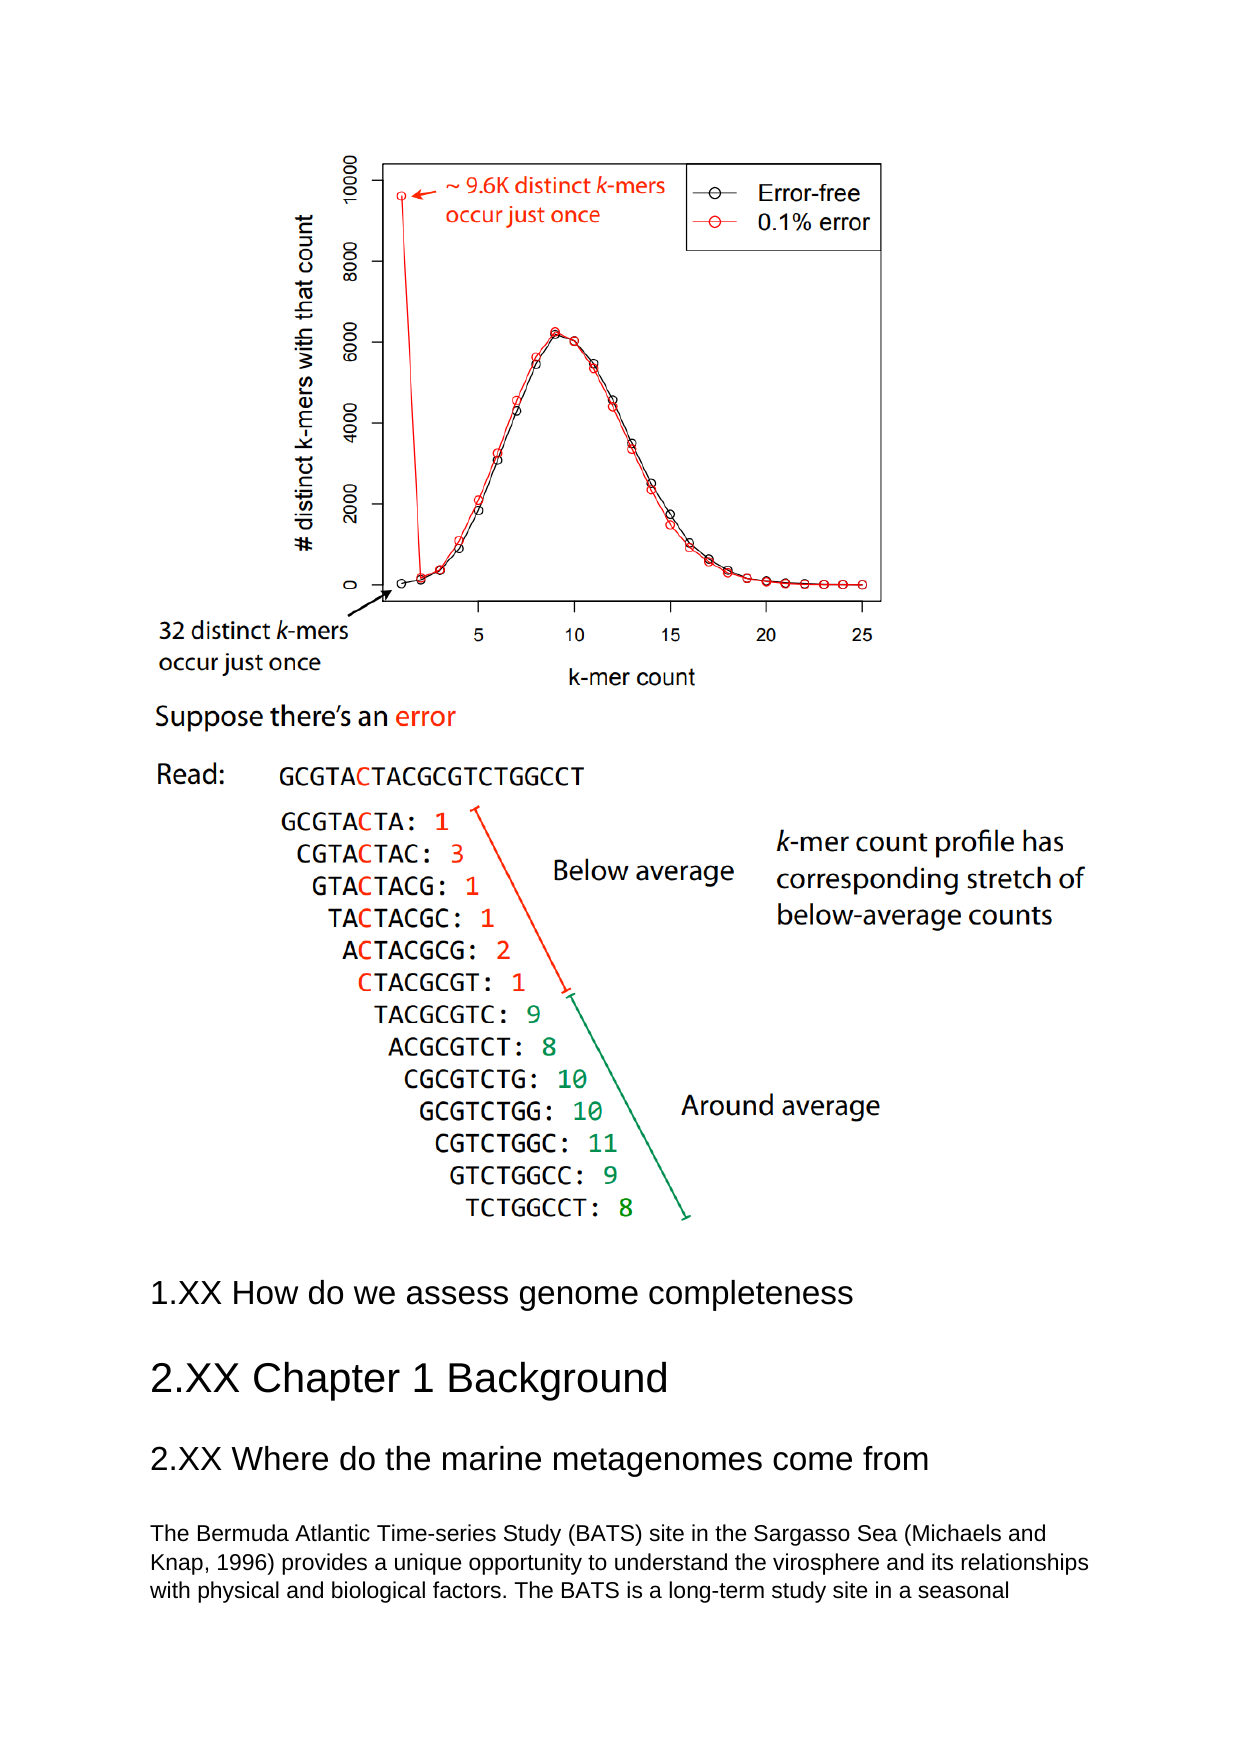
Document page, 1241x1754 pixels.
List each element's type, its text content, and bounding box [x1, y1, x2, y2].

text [150, 1520, 1090, 1603]
subtitle 2.XX Chapter 1 Background [150, 1353, 1090, 1401]
picture [150, 694, 1091, 1232]
subtitle 1.XX How do we assess genome completeness [150, 1273, 1090, 1312]
subtitle 2.XX Where do the marine metagenomes come from [150, 1439, 1090, 1477]
picture [150, 150, 894, 691]
